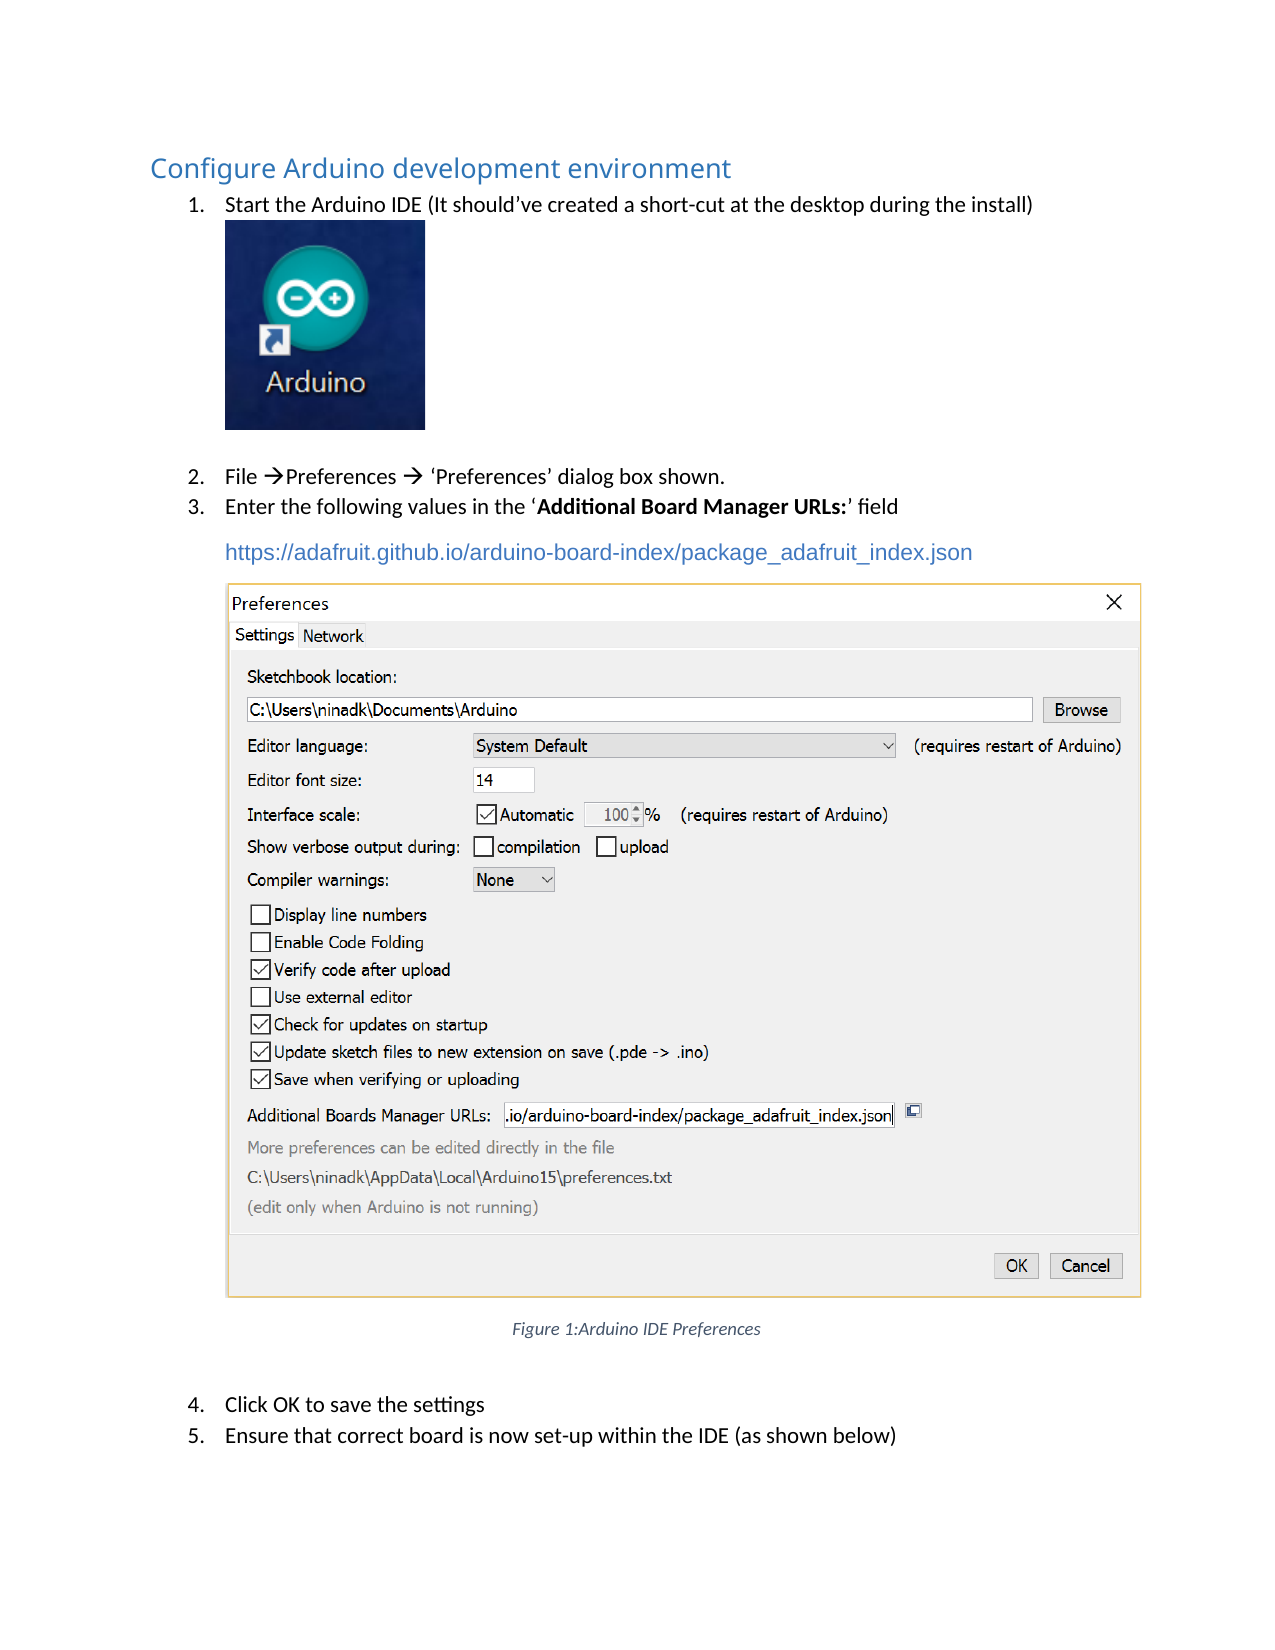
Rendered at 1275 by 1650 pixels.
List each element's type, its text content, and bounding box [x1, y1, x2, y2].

list File Preferences ‘Preferences’ dialog box shown. [187, 462, 1125, 490]
picture [225, 220, 426, 430]
subtitle Configure Arduino development environment [150, 150, 1125, 187]
list Enter the following values in the ‘Additional Board Manager URLs:’ field [187, 492, 1125, 520]
text https://adafruit.github.io/arduino-board-index/package_adafruit_index.json [150, 539, 1125, 565]
list Start the Arduino IDE (It should’ve created a short-cut at the desktop during the install) [187, 190, 1125, 218]
list Click OK to save the settings [187, 1391, 1125, 1419]
list Ensure that correct board is now set-up within the IDE (as shown below) [187, 1421, 1125, 1449]
picture [225, 583, 1142, 1298]
